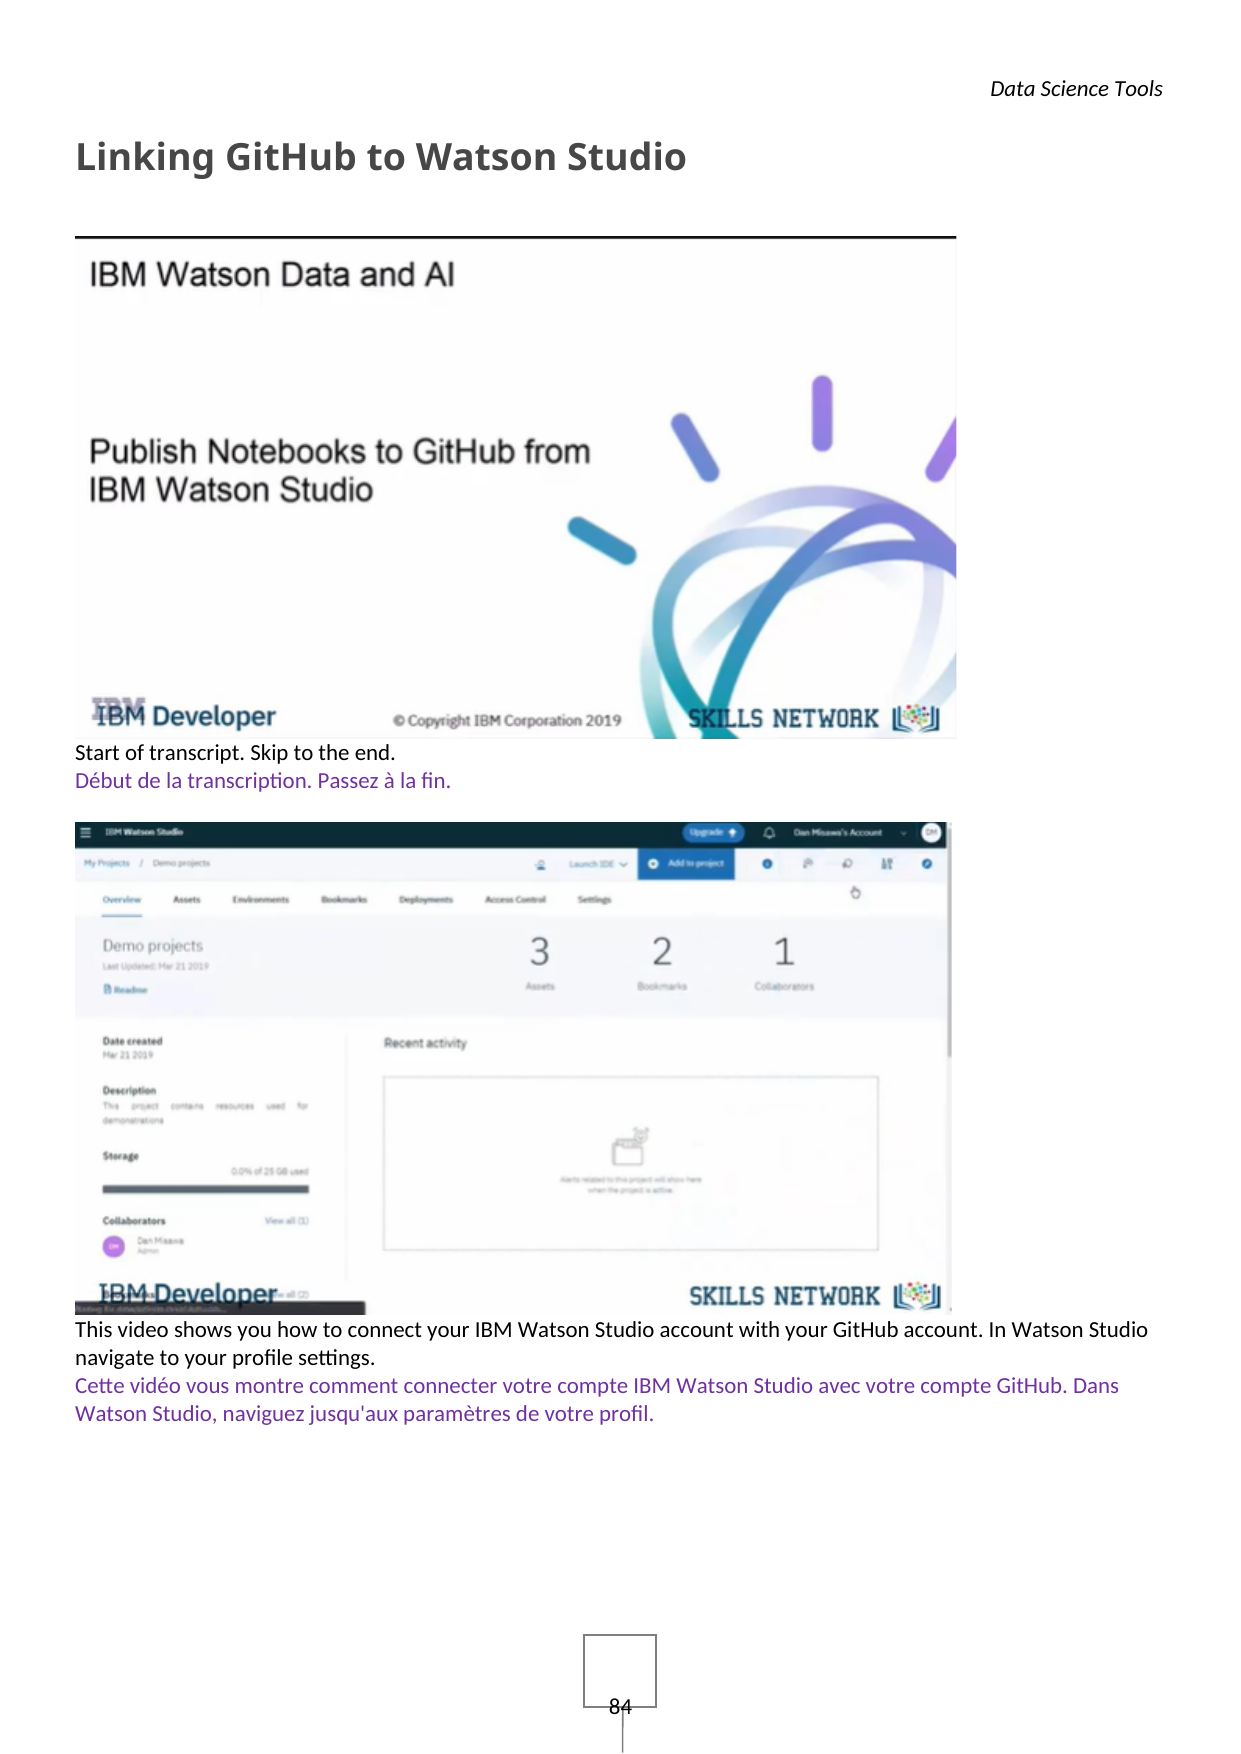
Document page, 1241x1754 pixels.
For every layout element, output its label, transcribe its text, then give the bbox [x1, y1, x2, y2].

picture [75, 822, 952, 1315]
text Cette vidéo vous montre comment connecter votre compte IBM Watson Studio avec votre compte GitHub. Dans Watson Studio, naviguez jusqu'aux paramètres de votre profil. [75, 1371, 1165, 1427]
text Début de la transcription. Passez à la fin. [75, 766, 1165, 794]
subtitle Linking GitHub to Watson Studio [75, 130, 1165, 181]
text Start of transcript. Skip to the end. [75, 738, 1165, 766]
picture [75, 236, 957, 739]
text This video shows you how to connect your IBM Watson Studio account with your GitHub account. In Watson Studio navigate to your profile settings. [75, 1315, 1165, 1371]
